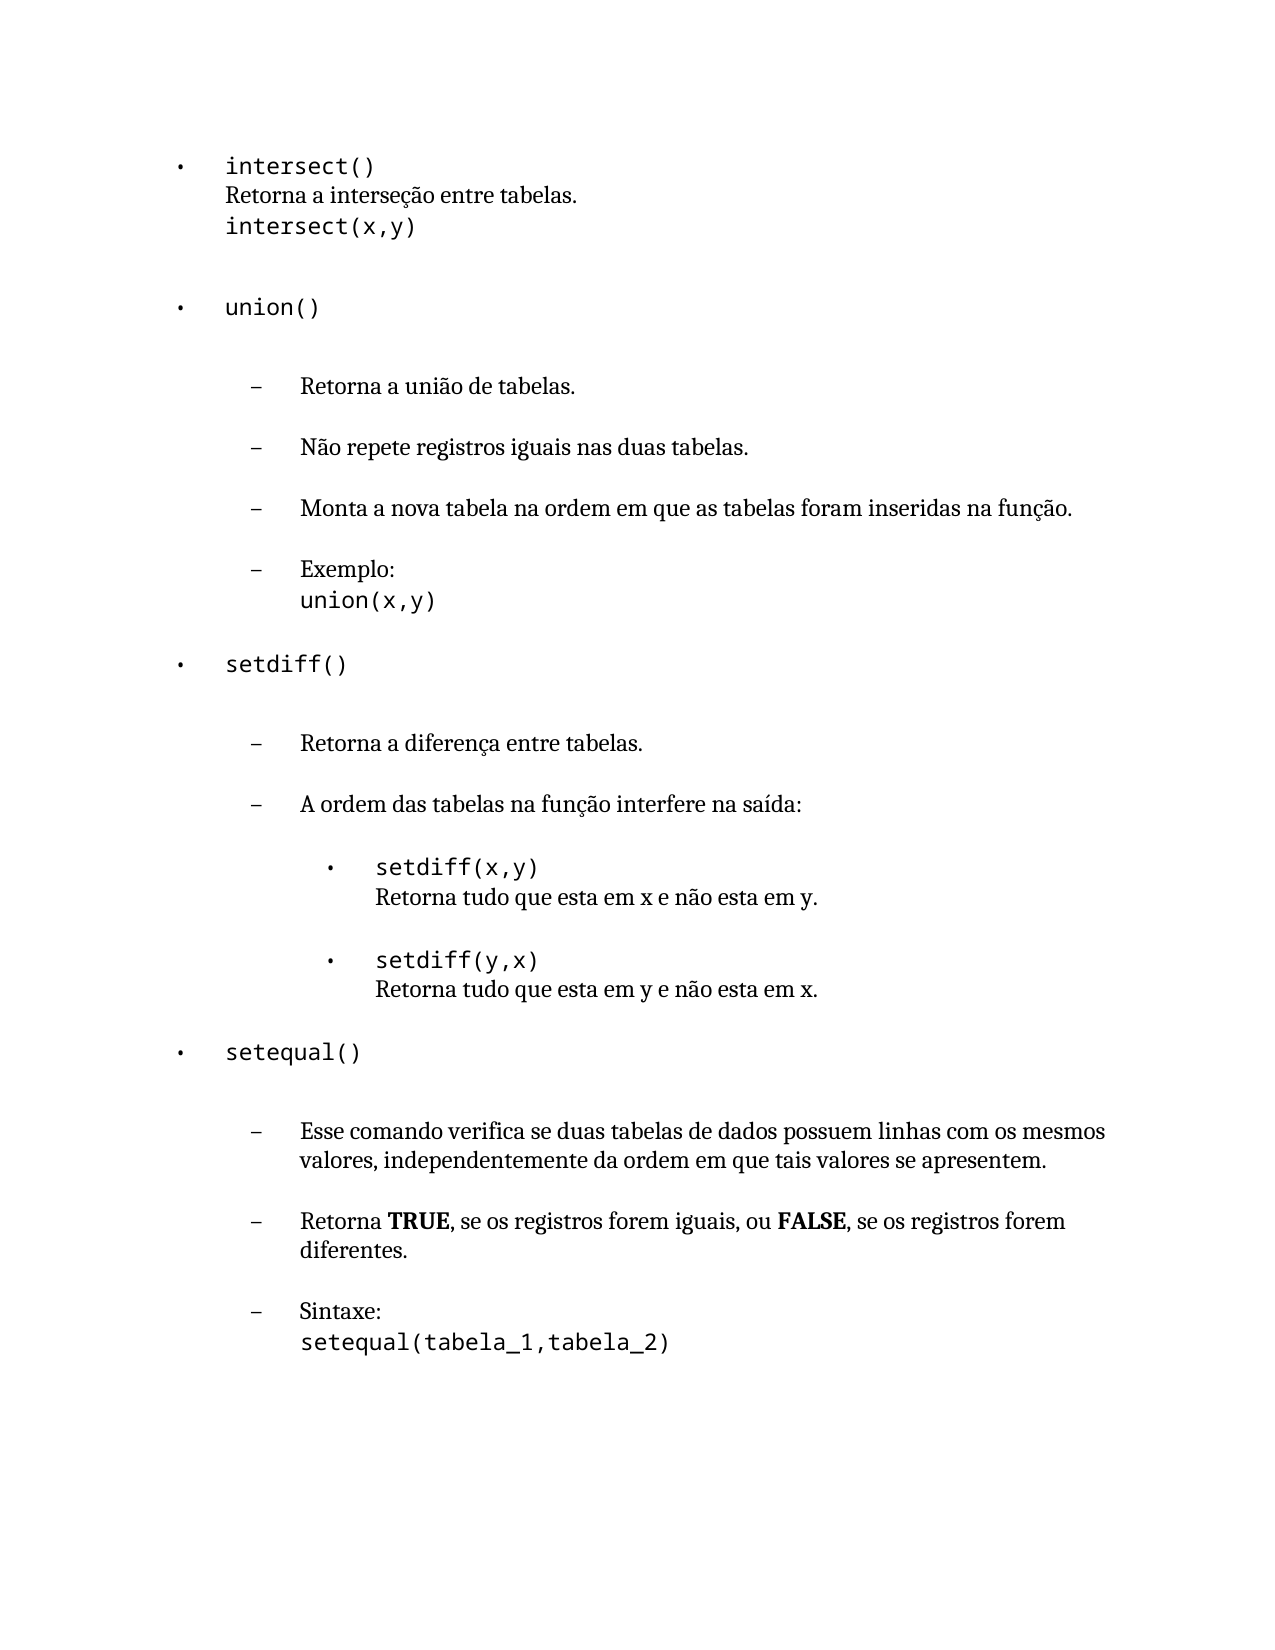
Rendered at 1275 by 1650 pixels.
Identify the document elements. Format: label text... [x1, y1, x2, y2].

list Esse comando verifica se duas tabelas de dados possuem linhas com os mesmos valores, independentemente da ordem em que tais valores se apresentem. [250, 1117, 1125, 1203]
list intersect() Retorna a interseção entre tabelas. intersect(x,y) [175, 150, 1125, 270]
list setdiff(x,y) Retorna tudo que esta em x e não esta em y. [325, 851, 1125, 940]
list Sintaxe: setequal(tabela_1,tabela_2) [250, 1297, 1125, 1386]
list Retorna TRUE, se os registros forem iguais, ou FALSE, se os registros forem diferentes. [250, 1207, 1125, 1293]
list Retorna a união de tabelas. [250, 372, 1125, 429]
list Não repete registros iguais nas duas tabelas. [250, 433, 1125, 490]
list setdiff() [175, 648, 1125, 708]
list union() [175, 291, 1125, 351]
list setdiff(y,x) Retorna tudo que esta em y e não esta em x. [325, 944, 1125, 1032]
list Retorna a diferença entre tabelas. [250, 729, 1125, 786]
list A ordem das tabelas na função interfere na saída: [250, 790, 1125, 847]
list Monta a nova tabela na ordem em que as tabelas foram inseridas na função. [250, 494, 1125, 552]
list setequal() [175, 1036, 1125, 1096]
list Exemplo: union(x,y) [250, 555, 1125, 644]
